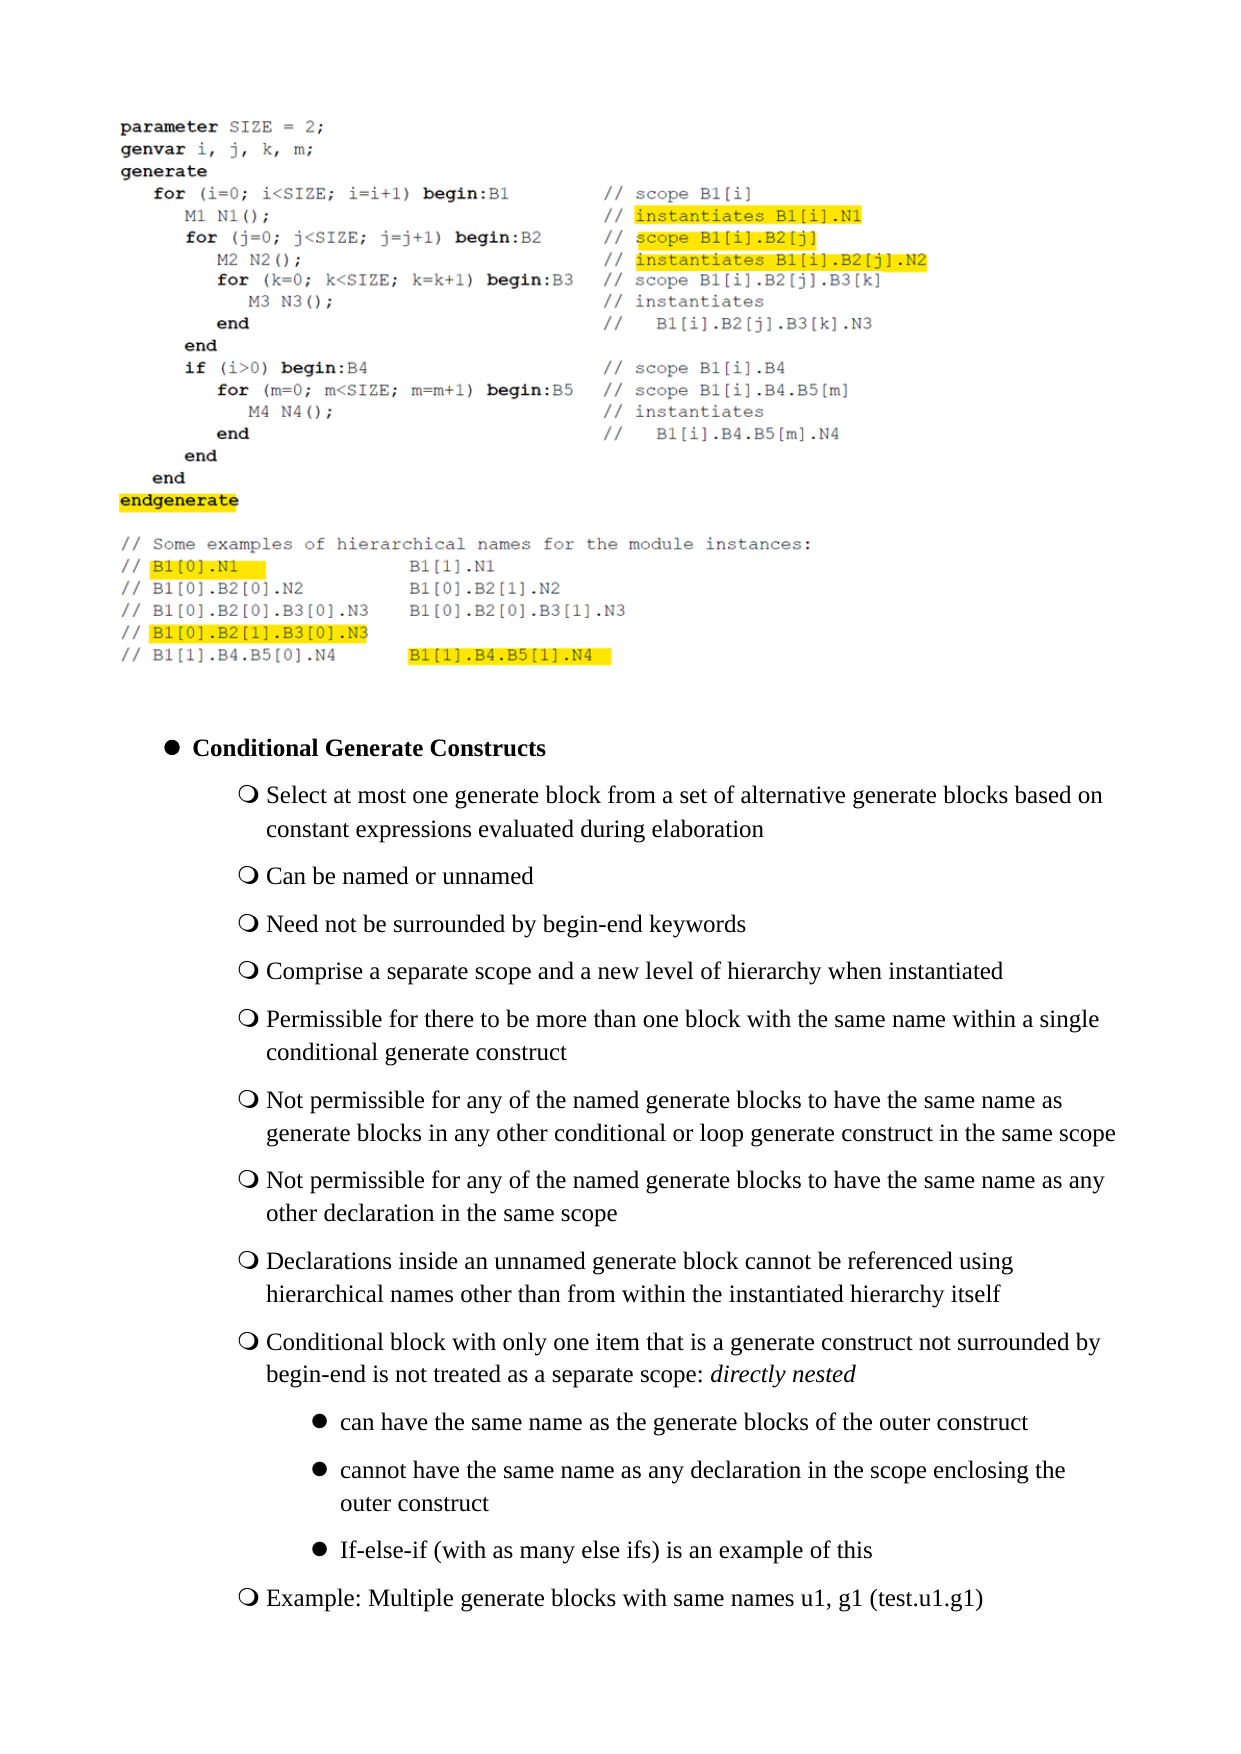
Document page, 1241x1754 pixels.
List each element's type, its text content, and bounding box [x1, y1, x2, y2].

list can have the same name as the generate blocks of the outer construct [310, 1407, 1122, 1436]
list Example: Multiple generate blocks with same names u1, g1 (test.u1.g1) [236, 1583, 1122, 1612]
list Not permissible for any of the named generate blocks to have the same name as any other declaration in the same scope [236, 1165, 1122, 1227]
list Comprise a separate scope and a new level of hierarchy when instantiated [236, 956, 1122, 985]
list Permissible for there to be more than one block with the same name within a single conditional generate construct [236, 1004, 1122, 1066]
list Conditional block with only one item that is a generate construct not surrounded by begin-end is not treated as a separate scope: directly nested [236, 1327, 1122, 1388]
list If-else-if (with as many else ifs) is an example of this [310, 1535, 1122, 1564]
list cannot have the same name as any declaration in the scope enclosing the outer construct [310, 1455, 1122, 1517]
list Can be named or unnamed [236, 861, 1122, 890]
list Not permissible for any of the named generate blocks to have the same name as generate blocks in any other conditional or loop generate construct in the same scope [236, 1085, 1122, 1146]
list Conditional Generate Constructs [162, 733, 1122, 762]
list Select at most one generate block from a set of alternative generate blocks based on constant expressions evaluated during elaboration [236, 781, 1122, 842]
picture [118, 118, 928, 667]
list Need not be surrounded by begin-end keywords [236, 909, 1122, 938]
list Declarations inside an unnamed generate block cannot be referenced using hierarchical names other than from within the instantiated hierarchy itself [236, 1246, 1122, 1308]
